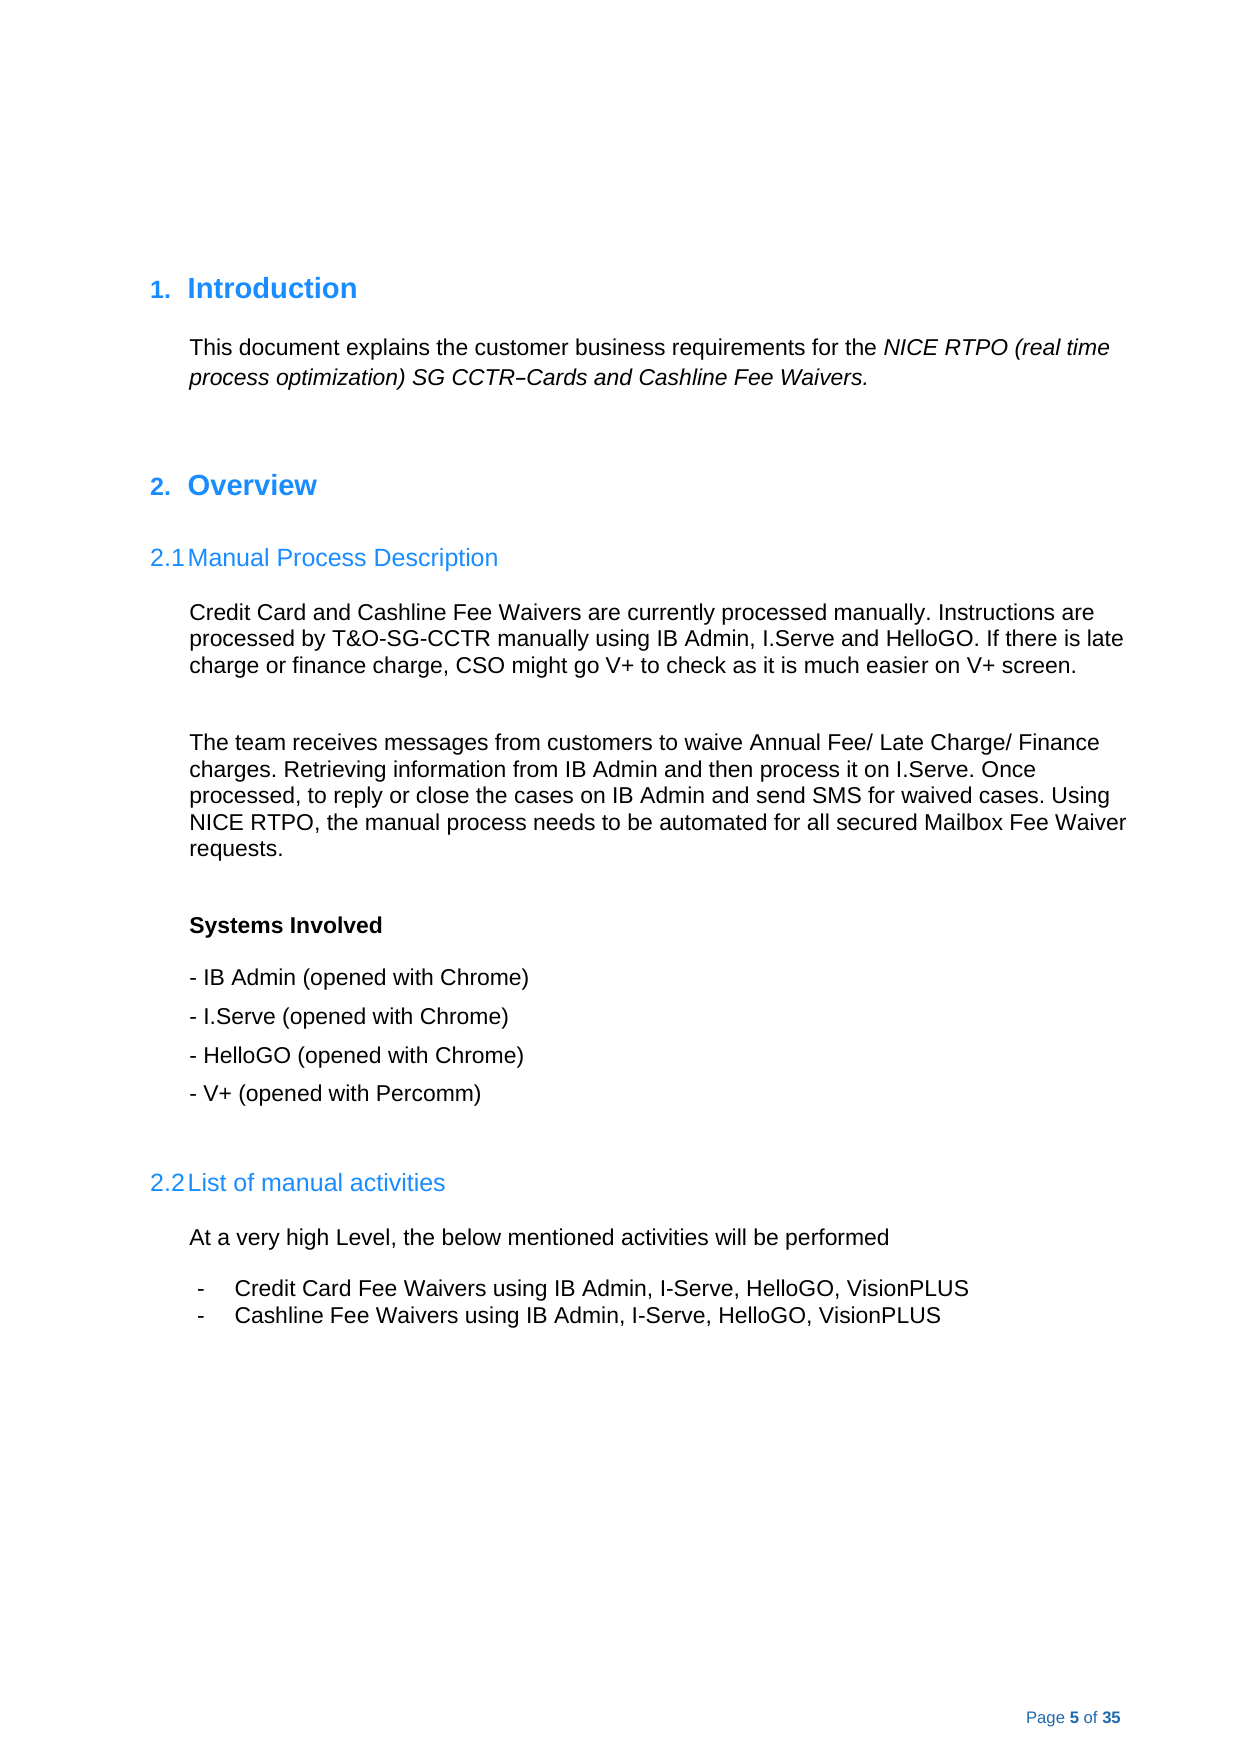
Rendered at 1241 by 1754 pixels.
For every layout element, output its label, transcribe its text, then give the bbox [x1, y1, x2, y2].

text Systems Involved [189, 912, 1152, 939]
text The team receives messages from customers to waive Annual Fee/ Late Charge/ Finance charges. Retrieving information from IB Admin and then process it on I.Serve. Once processed, to reply or close the cases on IB Admin and send SMS for waived cases. Using NICE RTPO, the manual process needs to be automated for all secured Mailbox Fee Waiver requests. [189, 729, 1152, 861]
subtitle Manual Process Description [150, 543, 1152, 572]
subtitle Overview [150, 468, 1152, 502]
text This document explains the customer business requirements for the NICE RTPO (real time process optimization) SG CCTR–Cards and Cashline Fee Waivers. [189, 334, 1152, 392]
list Credit Card Fee Waivers using IB Admin, I-Serve, HelloGO, VisionPLUS [197, 1275, 1152, 1302]
text - I.Serve (opened with Chrome) [189, 1003, 1152, 1029]
subtitle Introduction [150, 271, 1152, 305]
text Credit Card and Cashline Fee Waivers are currently processed manually. Instructions are processed by T&O-SG-CCTR manually using IB Admin, I.Serve and HelloGO. If there is late charge or finance charge, CSO might go V+ to check as it is much easier on V+ screen. [189, 599, 1152, 678]
text - HelloGO (opened with Chrome) [189, 1042, 1152, 1068]
text - V+ (opened with Percomm) [189, 1080, 1152, 1107]
subtitle List of manual activities [150, 1168, 1152, 1197]
text - IB Admin (opened with Chrome) [189, 964, 1152, 990]
text At a very high Level, the below mentioned activities will be performed [189, 1224, 1152, 1250]
list Cashline Fee Waivers using IB Admin, I-Serve, HelloGO, VisionPLUS [197, 1302, 1152, 1328]
